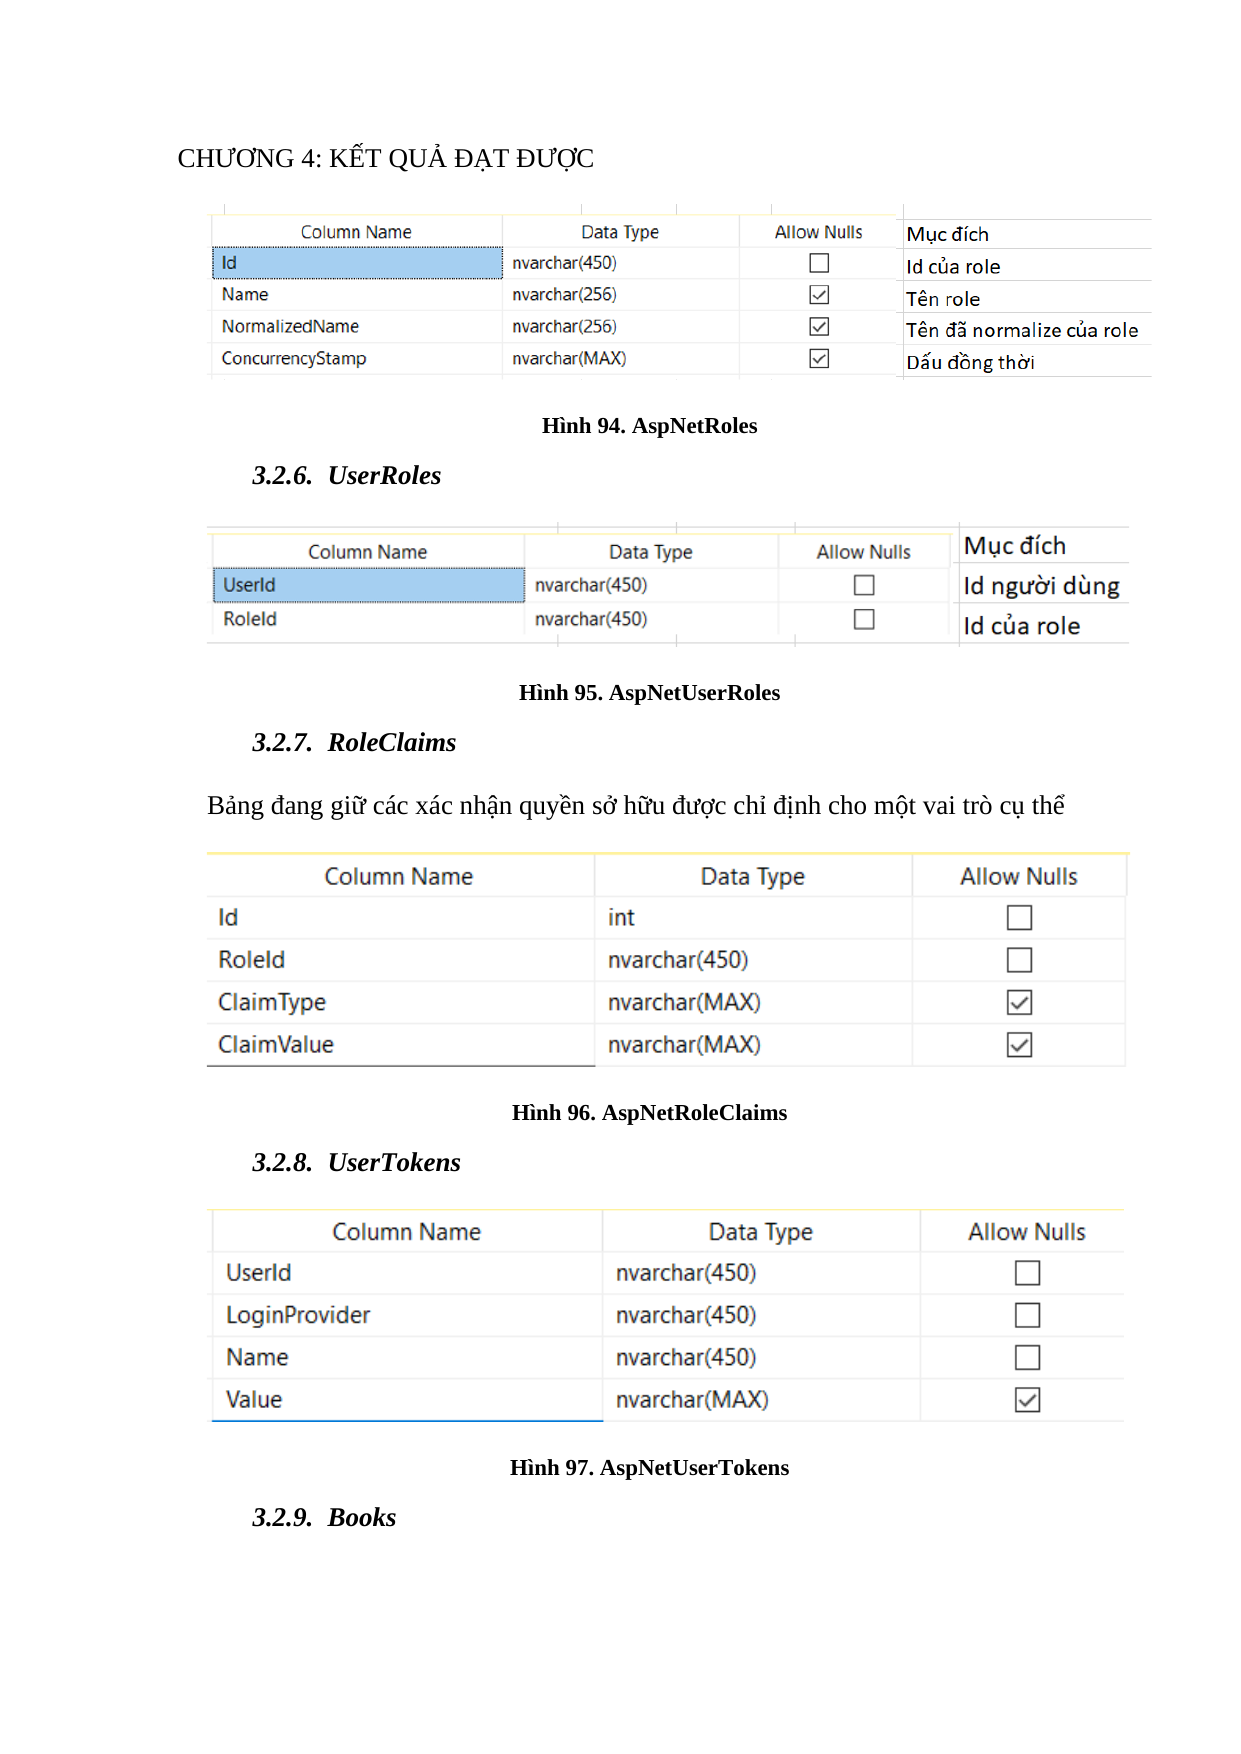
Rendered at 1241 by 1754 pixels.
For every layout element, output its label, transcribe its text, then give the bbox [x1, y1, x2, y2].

list UserRoles [252, 459, 1122, 490]
text Hình 94. AspNetRoles [177, 412, 1122, 438]
list Books [252, 1501, 1122, 1532]
text Hình 96. AspNetRoleClaims [177, 1099, 1122, 1125]
text Hình 97. AspNetUserTokens [177, 1454, 1122, 1480]
list RoleClaims [252, 726, 1122, 757]
picture [206, 204, 1152, 380]
text Bảng đang giữ các xác nhận quyền sở hữu được chỉ định cho một vai trò cụ thể [207, 789, 1122, 820]
list UserTokens [252, 1146, 1122, 1177]
picture [206, 1209, 1124, 1422]
picture [206, 852, 1131, 1067]
text Hình 95. AspNetUserRoles [177, 678, 1122, 705]
picture [206, 522, 1130, 647]
